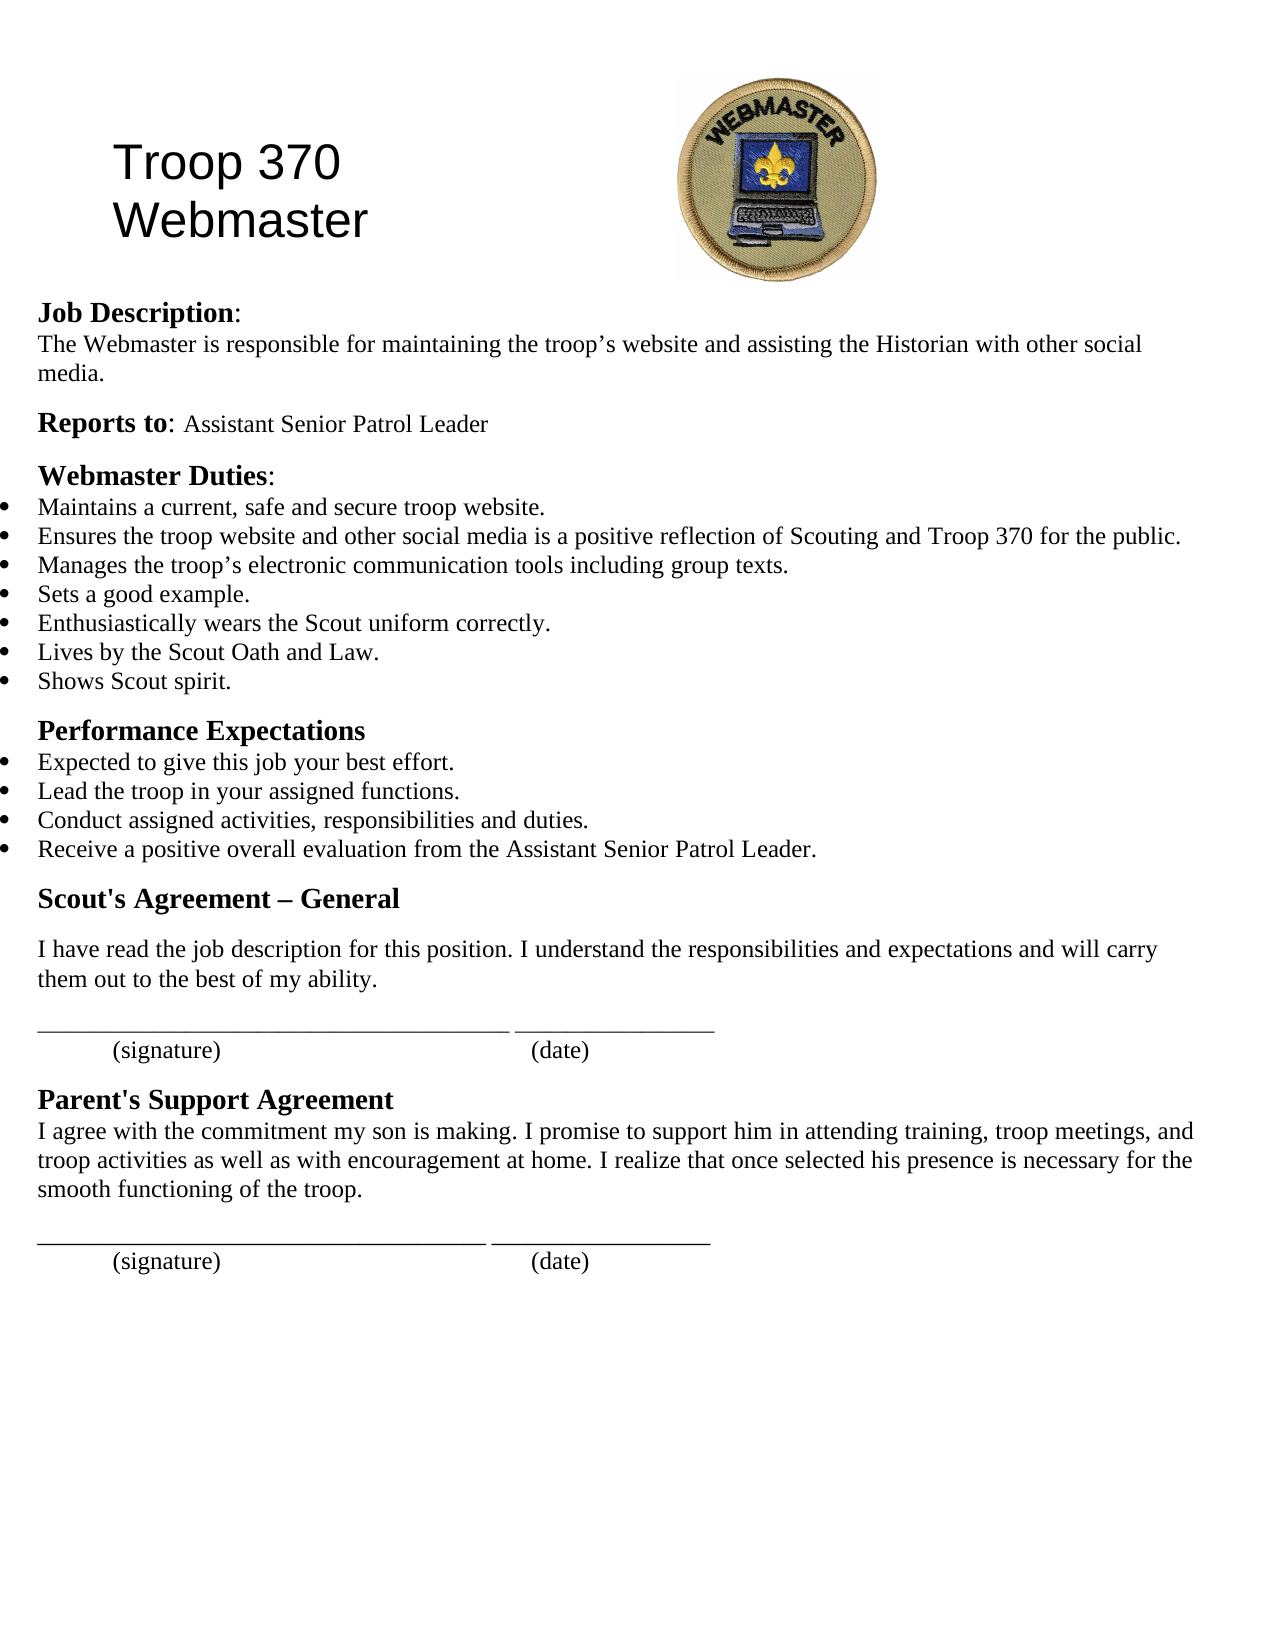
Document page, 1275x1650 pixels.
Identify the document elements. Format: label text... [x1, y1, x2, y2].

list Expected to give this job your best effort. [0, 747, 1200, 776]
list Sets a good example. [0, 579, 1200, 608]
list Receive a positive overall evaluation from the Assistant Senior Patrol Leader. [0, 834, 1200, 863]
text Job Description: The Webmaster is responsible for maintaining the troop’s website and assisting the Historian with other social media. [37, 296, 1200, 387]
text (signature) (date) [37, 1246, 1200, 1275]
text Webmaster [112, 190, 619, 247]
text Performance Expectations [37, 713, 1200, 747]
list Lives by the Scout Oath and Law. [0, 637, 1200, 666]
text _____________________________________________ ___________________ [37, 1011, 1200, 1035]
text I have read the job description for this position. I understand the responsibilities and expectations and will carry them out to the best of my ability. [37, 934, 1200, 992]
text (signature) (date) [37, 1035, 1200, 1064]
list Manages the troop’s electronic communication tools including group texts. [0, 549, 1200, 579]
text _______________________________________ ___________________ [37, 1222, 1200, 1246]
text Reports to: Assistant Senior Patrol Leader Webmaster Duties: [37, 387, 1200, 491]
list Ensures the troop website and other social media is a positive reflection of Scouting and Troop 370 for the public. [0, 521, 1200, 549]
text I agree with the commitment my son is making. I promise to support him in attending training, troop meetings, and troop activities as well as with encouragement at home. I realize that once selected his presence is necessary for the smooth functioning of the troop. [37, 1116, 1200, 1203]
list Shows Scout spirit. [0, 666, 1200, 695]
list Conduct assigned activities, responsibilities and duties. [0, 805, 1200, 834]
list Maintains a current, safe and secure troop website. [0, 491, 1200, 521]
list Enthusiastically wears the Scout uniform correctly. [0, 608, 1200, 637]
text Parent's Support Agreement [37, 1083, 1200, 1116]
text Troop 370 [112, 132, 619, 190]
list Lead the troop in your assigned functions. [0, 776, 1200, 805]
text Scout's Agreement – General [37, 882, 1200, 915]
picture [675, 74, 879, 283]
